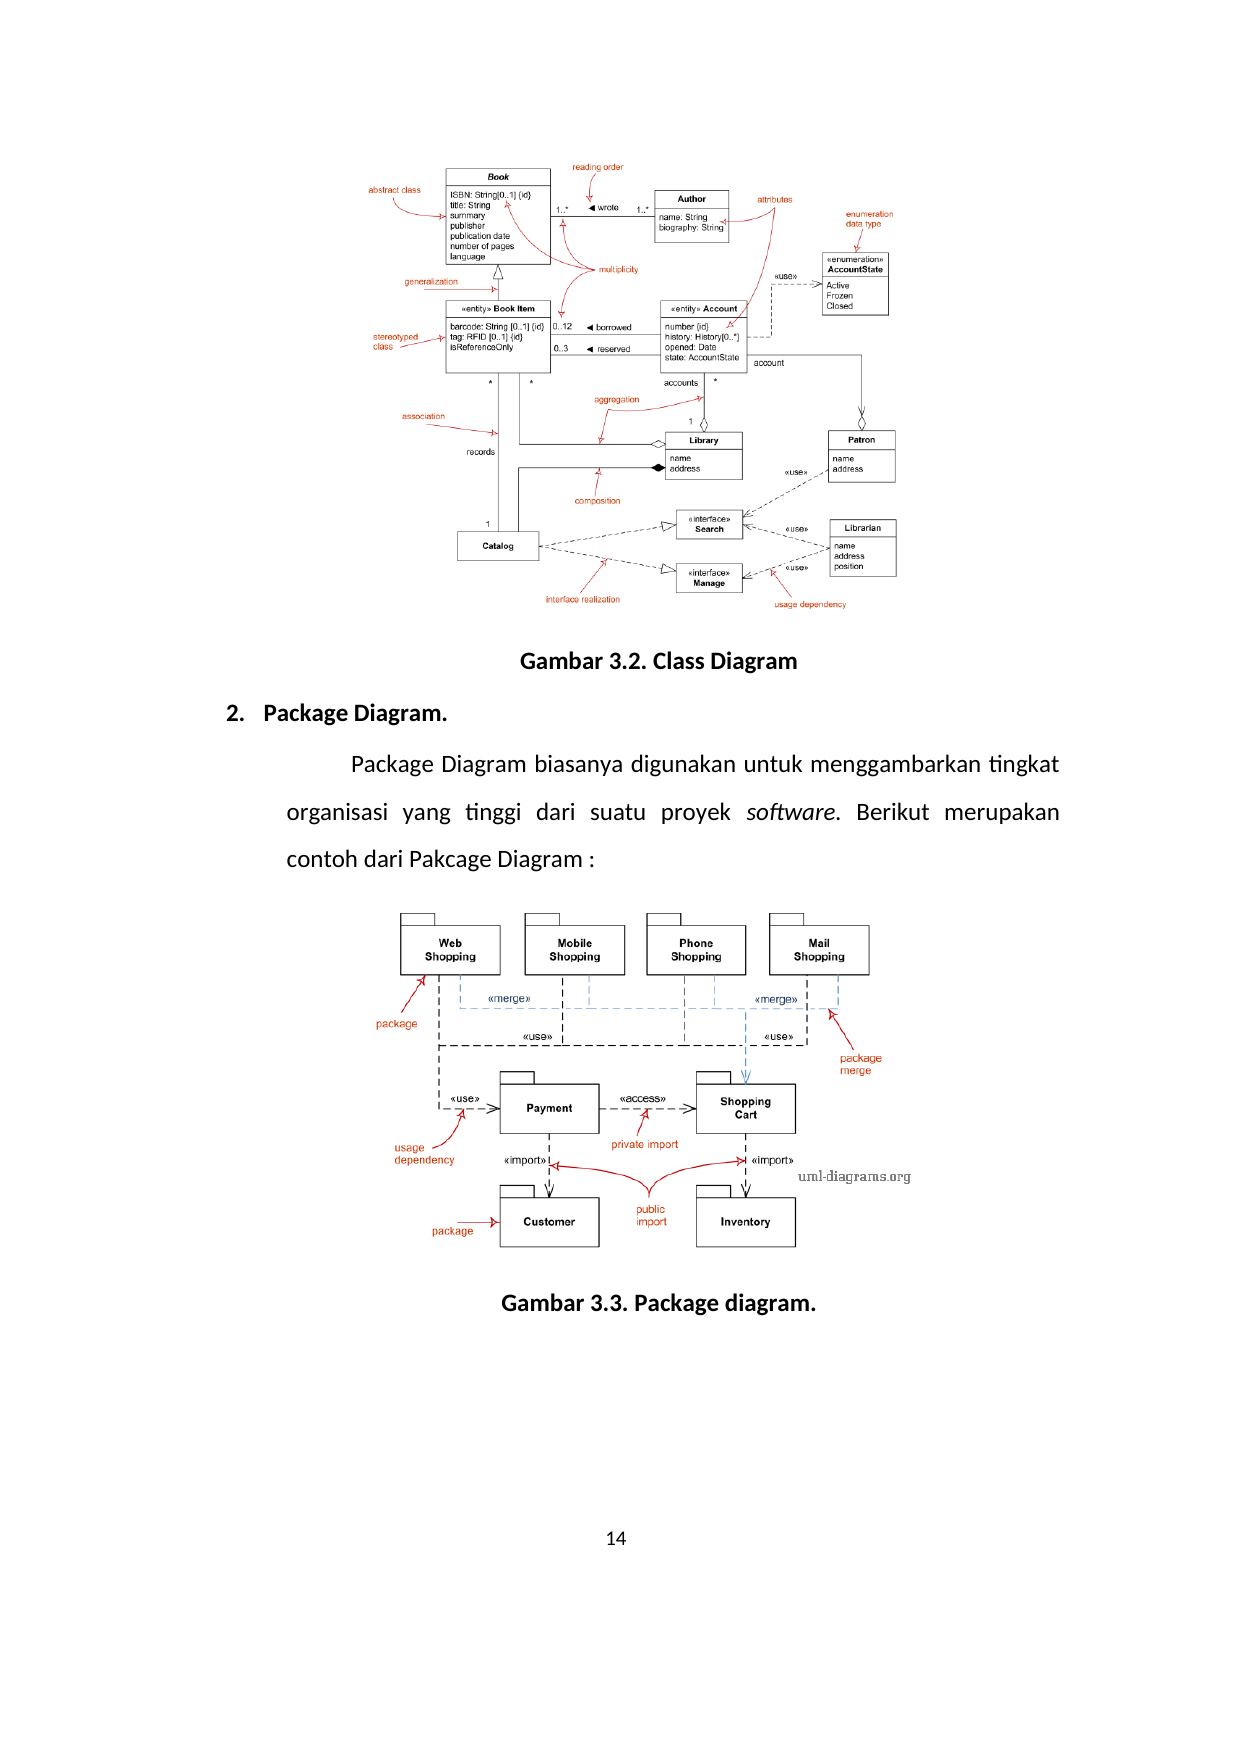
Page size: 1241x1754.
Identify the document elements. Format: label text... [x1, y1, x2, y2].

picture [369, 908, 917, 1252]
subtitle Gambar 3.3. Package diagram. [226, 1287, 1092, 1317]
text Package Diagram biasanya digunakan untuk menggambarkan tingkat organisasi yang tinggi dari suatu proyek software. Berikut merupakan contoh dari Pakcage Diagram : [286, 748, 1060, 874]
subtitle Package Diagram. [226, 697, 1092, 727]
picture [366, 159, 898, 611]
subtitle Gambar 3.2. Class Diagram [226, 646, 1092, 676]
